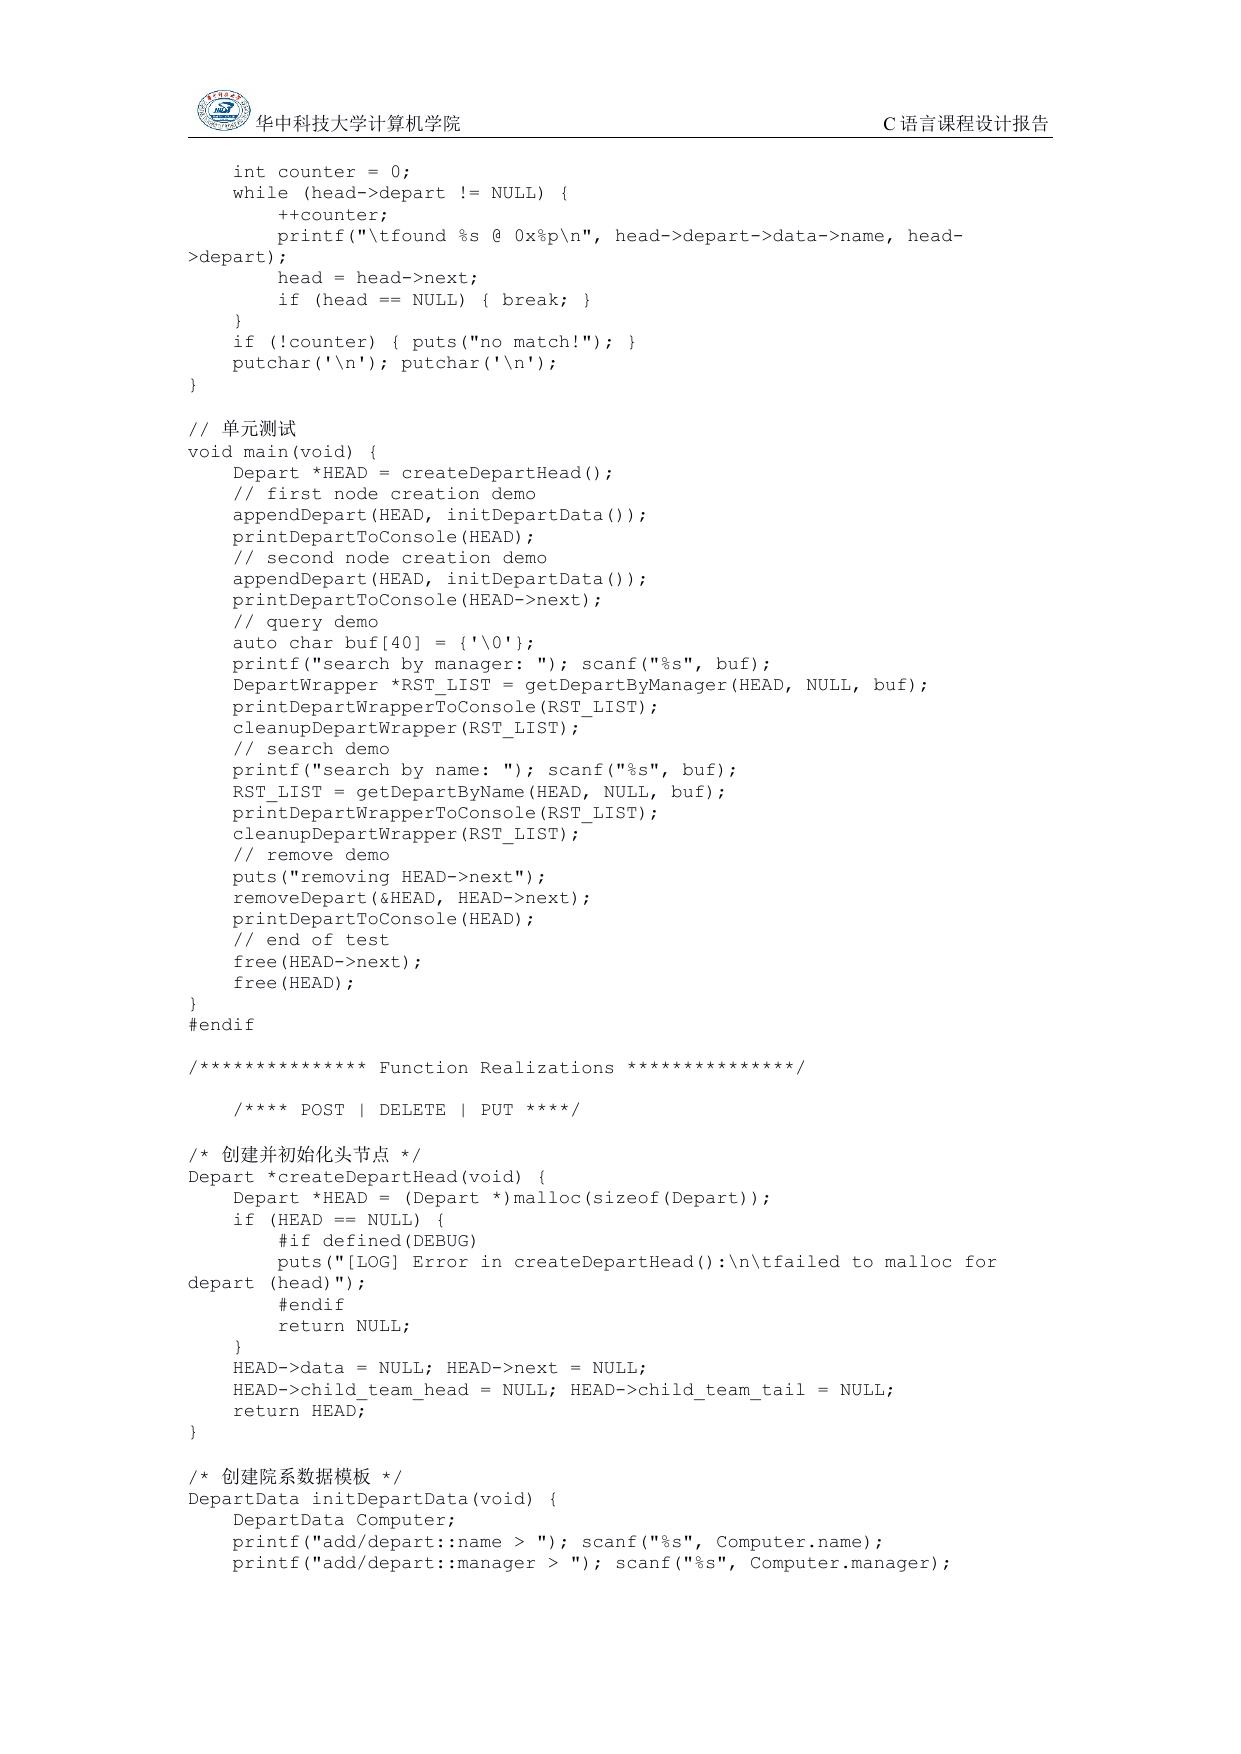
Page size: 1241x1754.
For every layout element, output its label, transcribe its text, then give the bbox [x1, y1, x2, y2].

text } [187, 374, 1053, 396]
text if (head == NULL) { break; } [187, 289, 1053, 311]
text /* 创建院系数据模板 */ [187, 1464, 1053, 1489]
text /* 创建并初始化头节点 */ [187, 1143, 1053, 1167]
text Depart *createDepartHead(void) { [187, 1167, 1053, 1188]
text /**** POST | DELETE | PUT ****/ [187, 1100, 1053, 1121]
text head = head->next; [187, 268, 1053, 289]
text HEAD->data = NULL; HEAD->next = NULL; [187, 1358, 1053, 1379]
text DepartData Computer; [187, 1510, 1053, 1531]
text puts("removing HEAD->next"); [187, 866, 1053, 888]
text #endif [187, 1294, 1053, 1316]
text free(HEAD->next); [187, 951, 1053, 973]
text HEAD->child_team_head = NULL; HEAD->child_team_tail = NULL; [187, 1379, 1053, 1401]
text if (HEAD == NULL) { [187, 1209, 1053, 1231]
text printf("search by manager: "); scanf("%s", buf); [187, 654, 1053, 675]
text ++counter; [187, 204, 1053, 226]
text #endif [187, 1015, 1053, 1036]
text if (!counter) { puts("no match!"); } [187, 332, 1053, 353]
text // search demo [187, 739, 1053, 760]
text printDepartWrapperToConsole(RST_LIST); [187, 696, 1053, 718]
text printDepartWrapperToConsole(RST_LIST); [187, 803, 1053, 824]
text } [187, 311, 1053, 332]
text cleanupDepartWrapper(RST_LIST); [187, 824, 1053, 845]
text return NULL; [187, 1316, 1053, 1337]
text free(HEAD); [187, 973, 1053, 994]
text // 单元测试 [187, 417, 1053, 441]
text } [187, 994, 1053, 1015]
text puts("[LOG] Error in createDepartHead():\n\tfailed to malloc for depart (head)"); [187, 1252, 1053, 1294]
text printf("\tfound %s @ 0x%p\n", head->depart->data->name, head->depart); [187, 226, 1053, 268]
text return HEAD; [187, 1401, 1053, 1422]
text printDepartToConsole(HEAD->next); [187, 590, 1053, 611]
text void main(void) { [187, 441, 1053, 463]
text removeDepart(&HEAD, HEAD->next); [187, 888, 1053, 909]
text while (head->depart != NULL) { [187, 183, 1053, 204]
text // remove demo [187, 845, 1053, 866]
text Depart *HEAD = (Depart *)malloc(sizeof(Depart)); [187, 1188, 1053, 1209]
picture [191, 88, 255, 131]
text // second node creation demo [187, 548, 1053, 569]
text } [187, 1422, 1053, 1443]
text printf("search by name: "); scanf("%s", buf); [187, 760, 1053, 781]
text RST_LIST = getDepartByName(HEAD, NULL, buf); [187, 781, 1053, 803]
text auto char buf[40] = {'\0'}; [187, 633, 1053, 654]
text DepartWrapper *RST_LIST = getDepartByManager(HEAD, NULL, buf); [187, 675, 1053, 696]
text appendDepart(HEAD, initDepartData()); [187, 505, 1053, 526]
text printDepartToConsole(HEAD); [187, 909, 1053, 930]
text DepartData initDepartData(void) { [187, 1489, 1053, 1510]
text Depart *HEAD = createDepartHead(); [187, 463, 1053, 484]
text cleanupDepartWrapper(RST_LIST); [187, 718, 1053, 739]
text printf("add/depart::manager > "); scanf("%s", Computer.manager); [187, 1553, 1053, 1574]
text int counter = 0; [187, 162, 1053, 183]
text /*************** Function Realizations ***************/ [187, 1058, 1053, 1079]
text } [187, 1337, 1053, 1358]
text printf("add/depart::name > "); scanf("%s", Computer.name); [187, 1531, 1053, 1553]
text // query demo [187, 611, 1053, 633]
text // first node creation demo [187, 484, 1053, 505]
text appendDepart(HEAD, initDepartData()); [187, 569, 1053, 590]
text printDepartToConsole(HEAD); [187, 526, 1053, 548]
text putchar('\n'); putchar('\n'); [187, 353, 1053, 374]
text // end of test [187, 930, 1053, 951]
text #if defined(DEBUG) [187, 1231, 1053, 1252]
